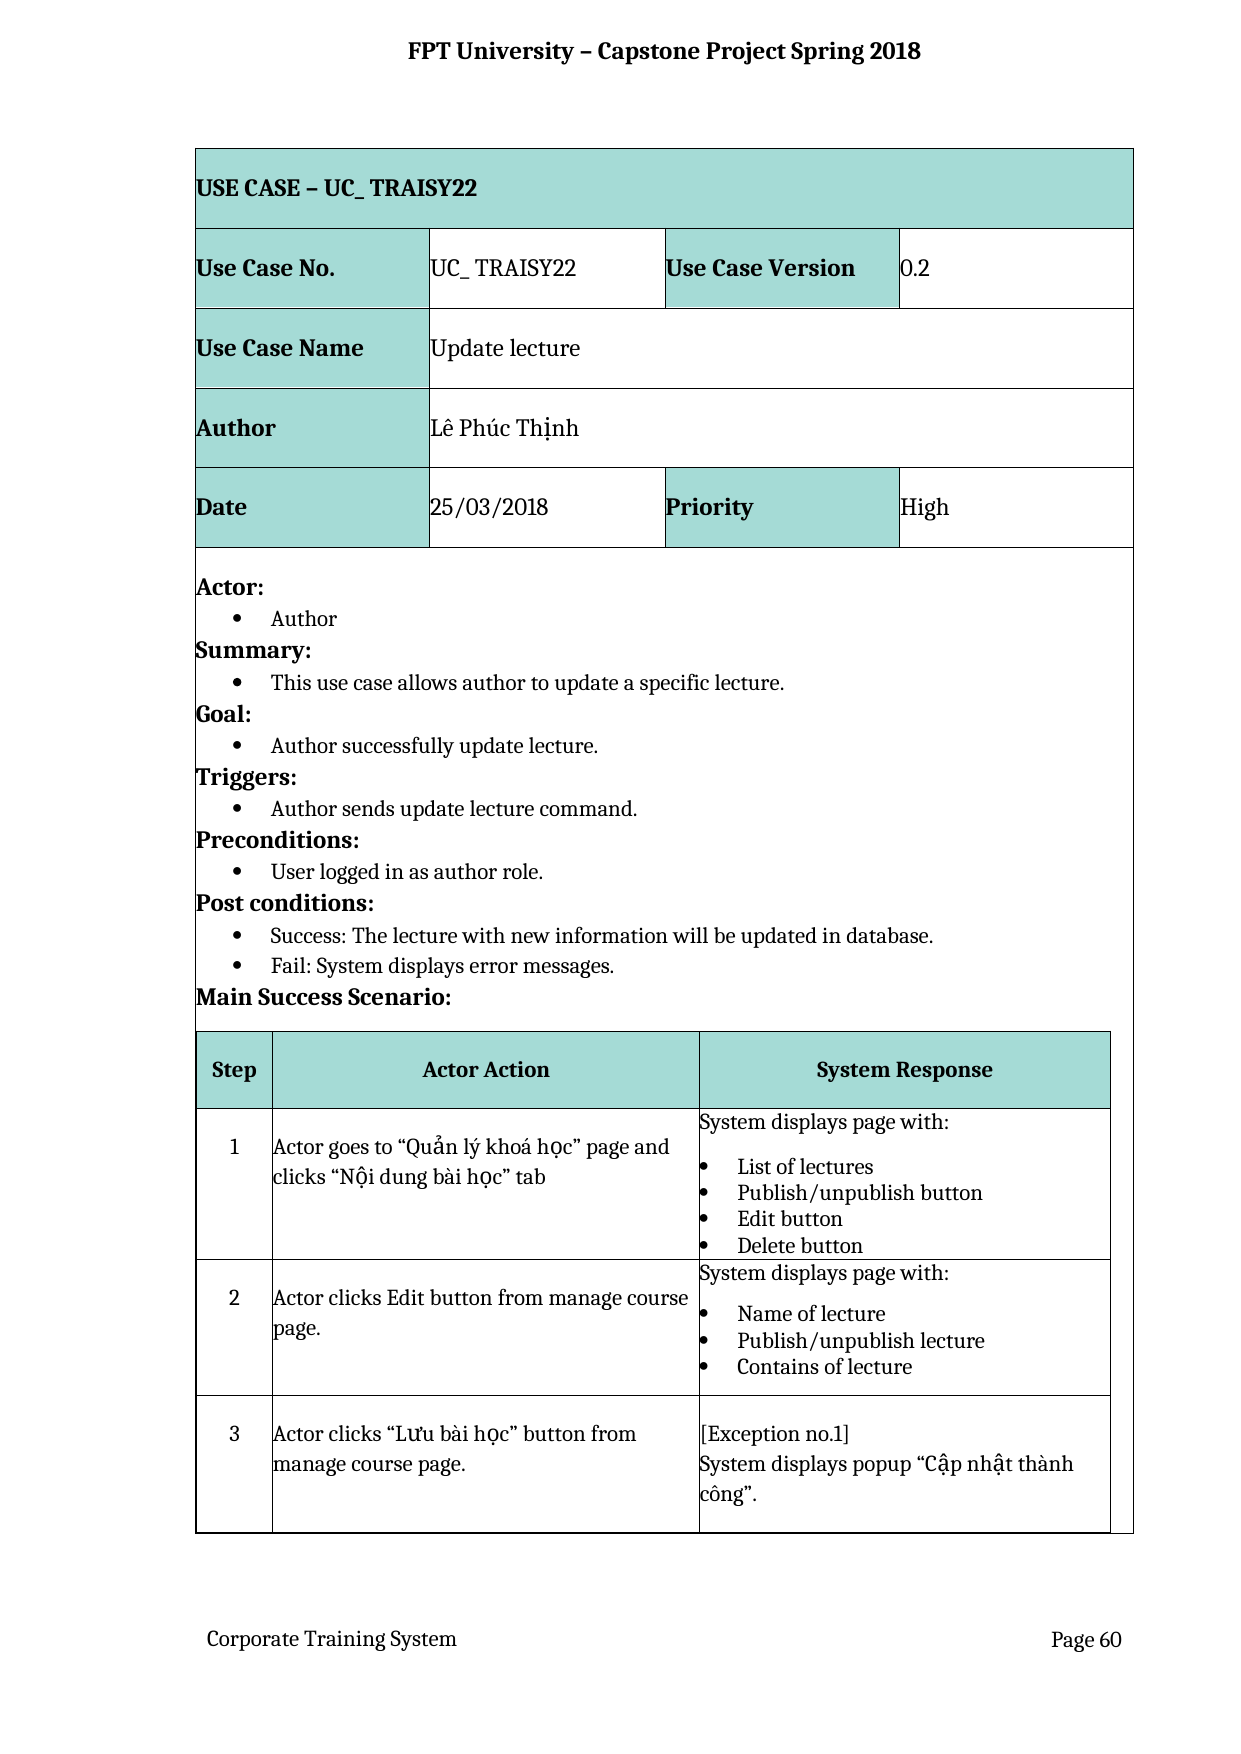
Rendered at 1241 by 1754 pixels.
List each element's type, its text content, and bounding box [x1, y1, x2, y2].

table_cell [196, 548, 1133, 1533]
table_cell Author [196, 389, 429, 467]
table_cell Priority [666, 468, 899, 547]
table_cell Date [196, 468, 429, 547]
table_cell 25/03/2018 [430, 468, 665, 547]
table_cell Lê Phúc Thịnh [430, 389, 1133, 467]
table_cell Use Case Version [666, 229, 899, 307]
table_cell 0.2 [900, 229, 1133, 307]
table_cell Use Case Name [196, 309, 429, 387]
table_cell High [900, 468, 1133, 547]
table_cell Use Case No. [196, 229, 429, 307]
table_cell Update lecture [430, 309, 1133, 387]
table_header USE CASE – UC_ TRAISY22 [196, 149, 1133, 228]
table_cell UC_ TRAISY22 [430, 229, 665, 307]
